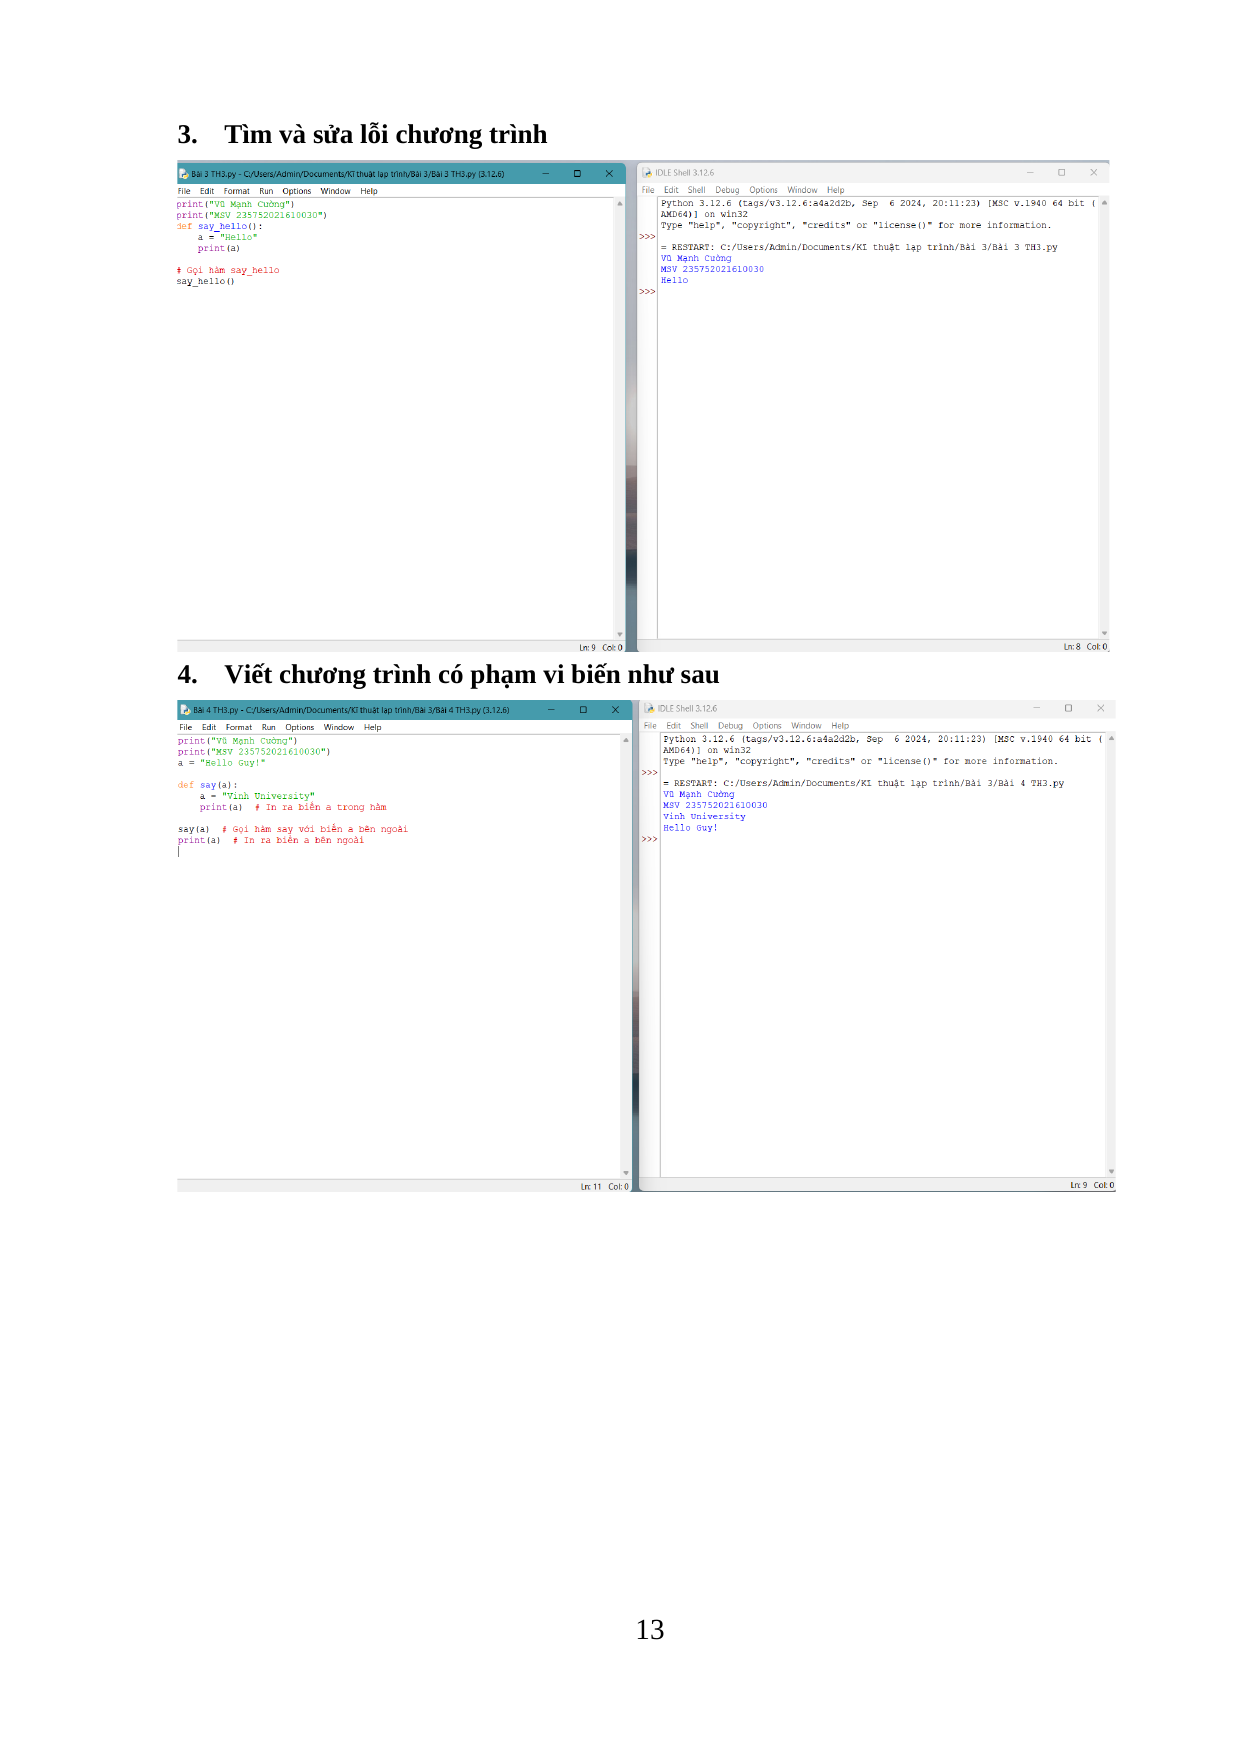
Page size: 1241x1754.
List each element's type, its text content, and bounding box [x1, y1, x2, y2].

picture [177, 160, 1110, 652]
list Viết chương trình có phạm vi biến như sau [177, 658, 1122, 689]
picture [177, 700, 1116, 1192]
list Tìm và sửa lỗi chương trình [177, 118, 1122, 149]
